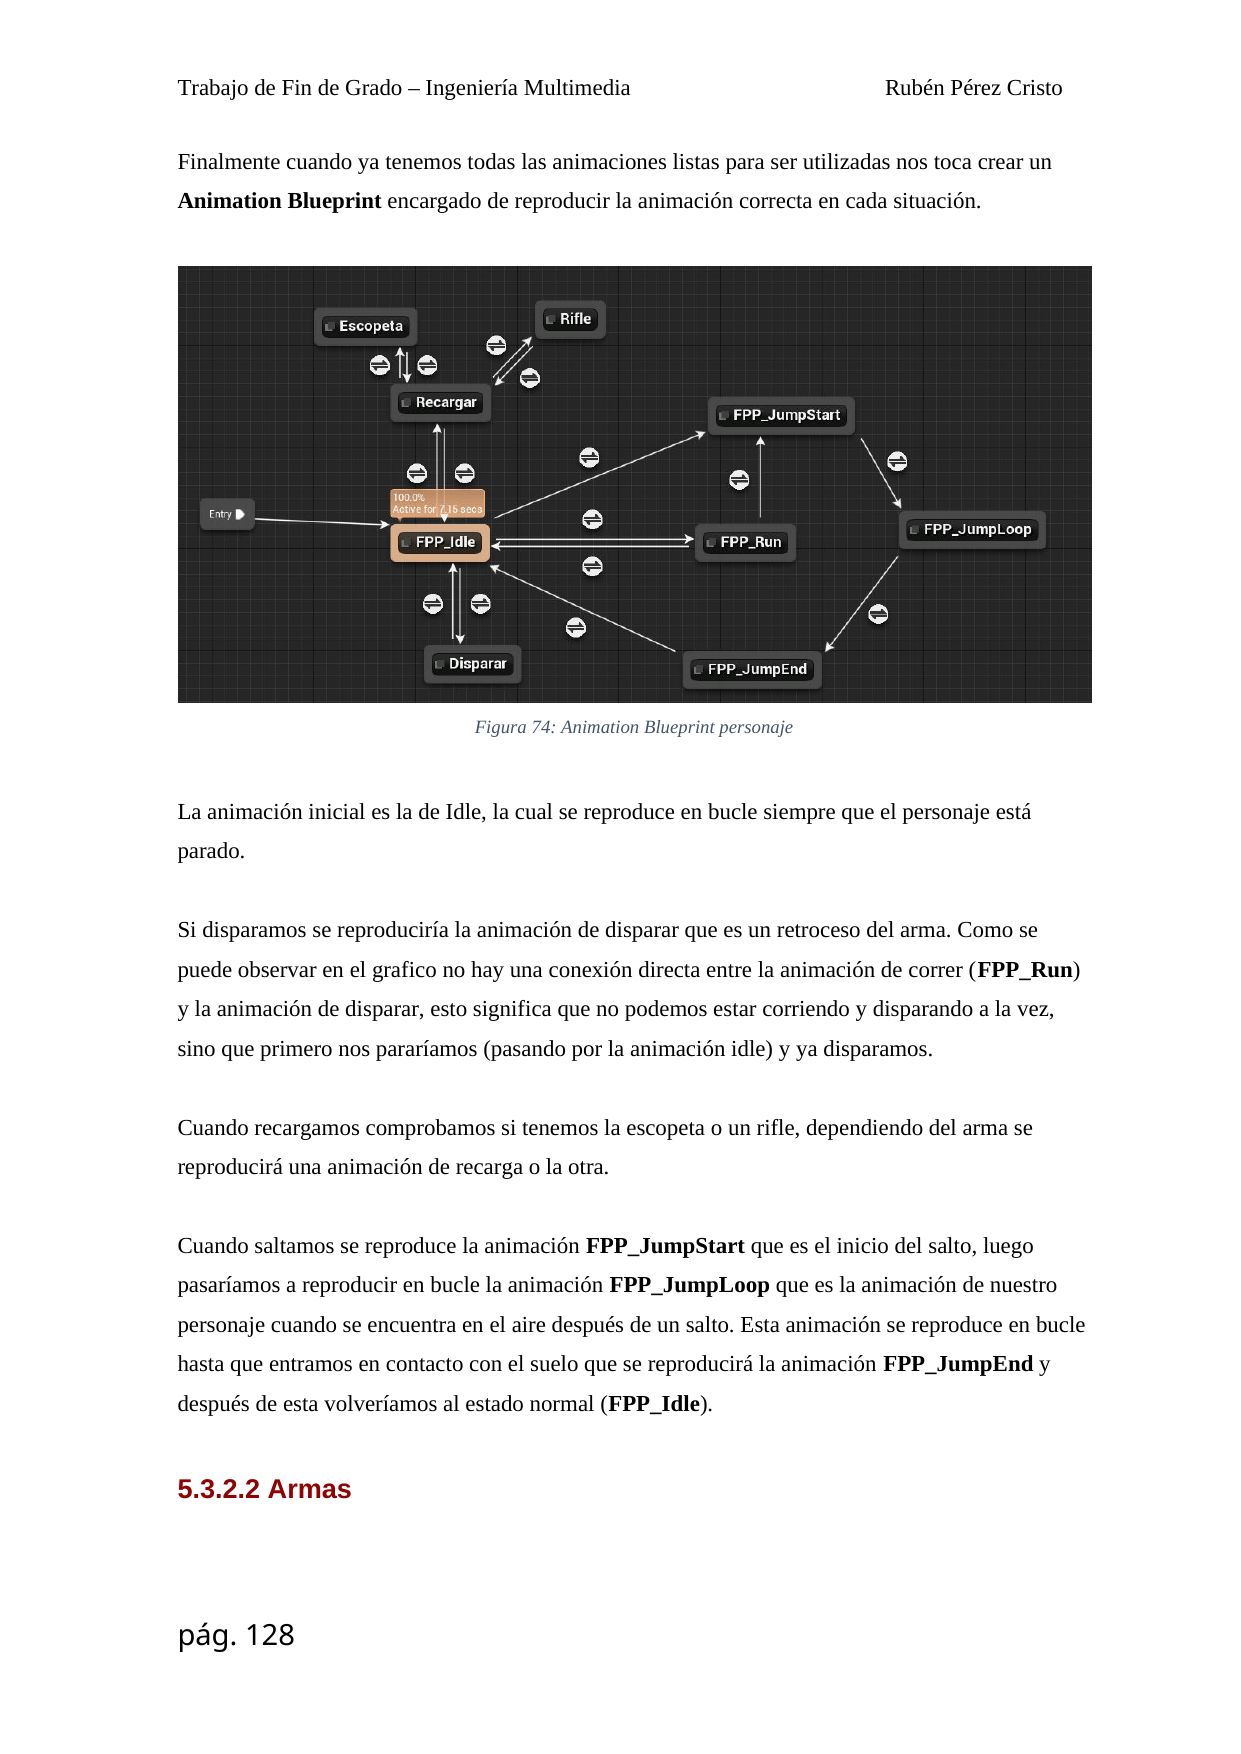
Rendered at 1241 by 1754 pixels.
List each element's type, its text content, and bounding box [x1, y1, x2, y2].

text Cuando recargamos comprobamos si tenemos la escopeta o un rifle, dependiendo del arma se reproducirá una animación de recarga o la otra. [177, 1114, 1092, 1179]
subtitle 5.3.2.2 Armas [177, 1473, 1092, 1504]
picture [178, 266, 1092, 703]
text La animación inicial es la de Idle, la cual se reproduce en bucle siempre que el personaje está parado. [177, 798, 1092, 864]
text Finalmente cuando ya tenemos todas las animaciones listas para ser utilizadas nos toca crear un Animation Blueprint encargado de reproducir la animación correcta en cada situación. [177, 148, 1092, 213]
text Cuando saltamos se reproduce la animación FPP_JumpStart que es el inicio del salto, luego pasaríamos a reproducir en bucle la animación FPP_JumpLoop que es la animación de nuestro personaje cuando se encuentra en el aire después de un salto. Esta animación se reproduce en bucle hasta que entramos en contacto con el suelo que se reproducirá la animación FPP_JumpEnd y después de esta volveríamos al estado normal (FPP_Idle). [177, 1232, 1092, 1416]
text Si disparamos se reproduciría la animación de disparar que es un retroceso del arma. Como se puede observar en el grafico no hay una conexión directa entre la animación de correr (FPP_Run) y la animación de disparar, esto significa que no podemos estar corriendo y disparando a la vez, sino que primero nos pararíamos (pasando por la animación idle) y ya disparamos. [177, 916, 1092, 1061]
